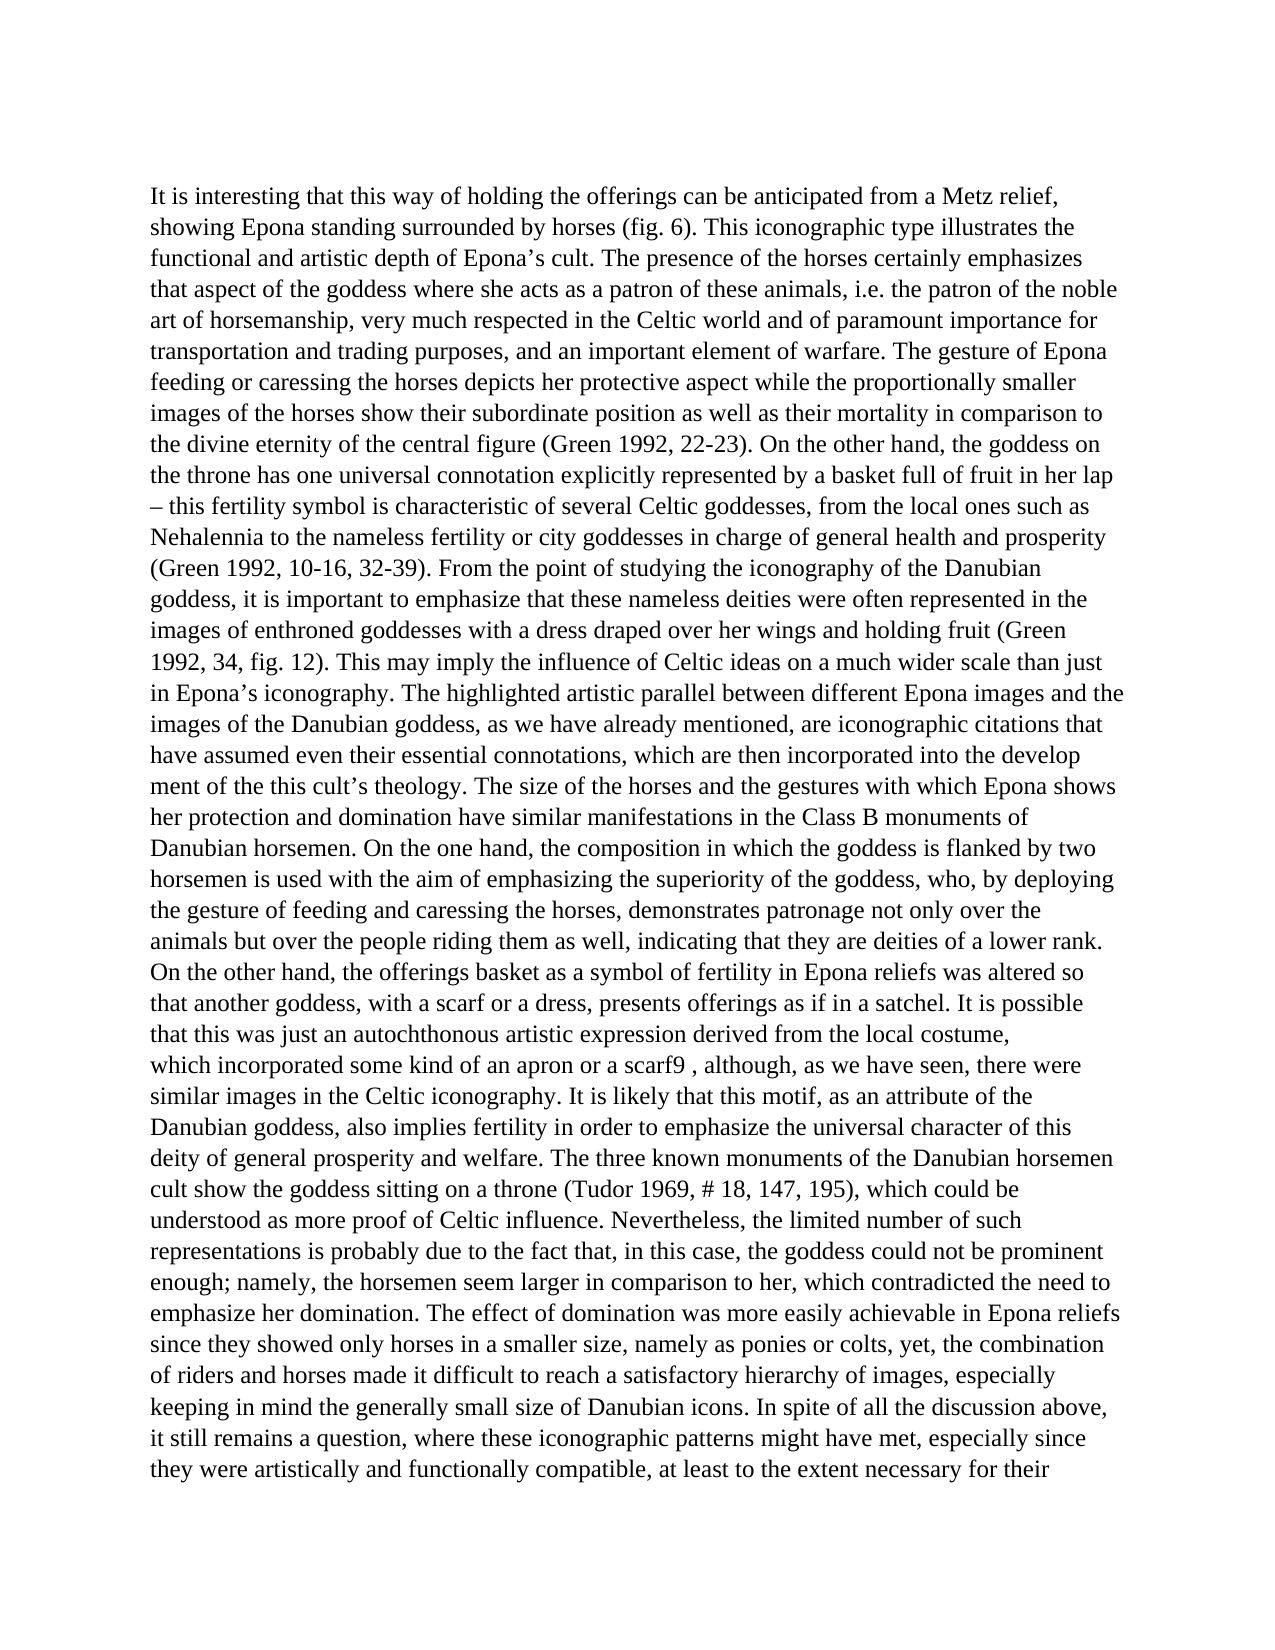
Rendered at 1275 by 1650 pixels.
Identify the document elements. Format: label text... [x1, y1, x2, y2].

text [150, 1050, 1125, 1482]
text It is interesting that this way of holding the offerings can be anticipated from a Metz relief, showing Epona standing surrounded by horses (fig. 6). This iconographic type illustrates the functional and artistic depth of Epona’s cult. The presence of the horses certainly emphasizes that aspect of the goddess where she acts as a patron of these animals, i.e. the patron of the noble art of horsemanship, very much respected in the Celtic world and of paramount importance for transportation and trading purposes, and an important element of warfare. The gesture of Epona feeding or caressing the horses depicts her protective aspect while the proportionally smaller images of the horses show their subordinate position as well as their mortality in comparison to the divine eternity of the central figure (Green 1992, 22-23). On the other hand, the goddess on the throne has one universal connotation explicitly represented by a basket full of fruit in her lap – this fertility symbol is characteristic of several Celtic goddesses, from the local ones such as Nehalennia to the nameless fertility or city goddesses in charge of general health and prosperity (Green 1992, 10-16, 32-39). From the point of studying the iconography of the Danubian goddess, it is important to emphasize that these nameless deities were often represented in the images of enthroned goddesses with a dress draped over her wings and holding fruit (Green 1992, 34, fig. 12). This may imply the influence of Celtic ideas on a much wider scale than just in Epona’s iconography. The highlighted artistic parallel between different Epona images and the images of the Danubian goddess, as we have already mentioned, are iconographic citations that have assumed even their essential connotations, which are then incorporated into the develop ment of the this cult’s theology. The size of the horses and the gestures with which Epona shows her protection and domination have similar manifestations in the Class B monuments of Danubian horsemen. On the one hand, the composition in which the goddess is flanked by two horsemen is used with the aim of emphasizing the superiority of the goddess, who, by deploying the gesture of feeding and caressing the horses, demonstrates patronage not only over the animals but over the people riding them as well, indicating that they are deities of a lower rank. On the other hand, the offerings basket as a symbol of fertility in Epona reliefs was altered so that another goddess, with a scarf or a dress, presents offerings as if in a satchel. It is possible that this was just an autochthonous artistic expression derived from the local costume, [150, 181, 1125, 1048]
